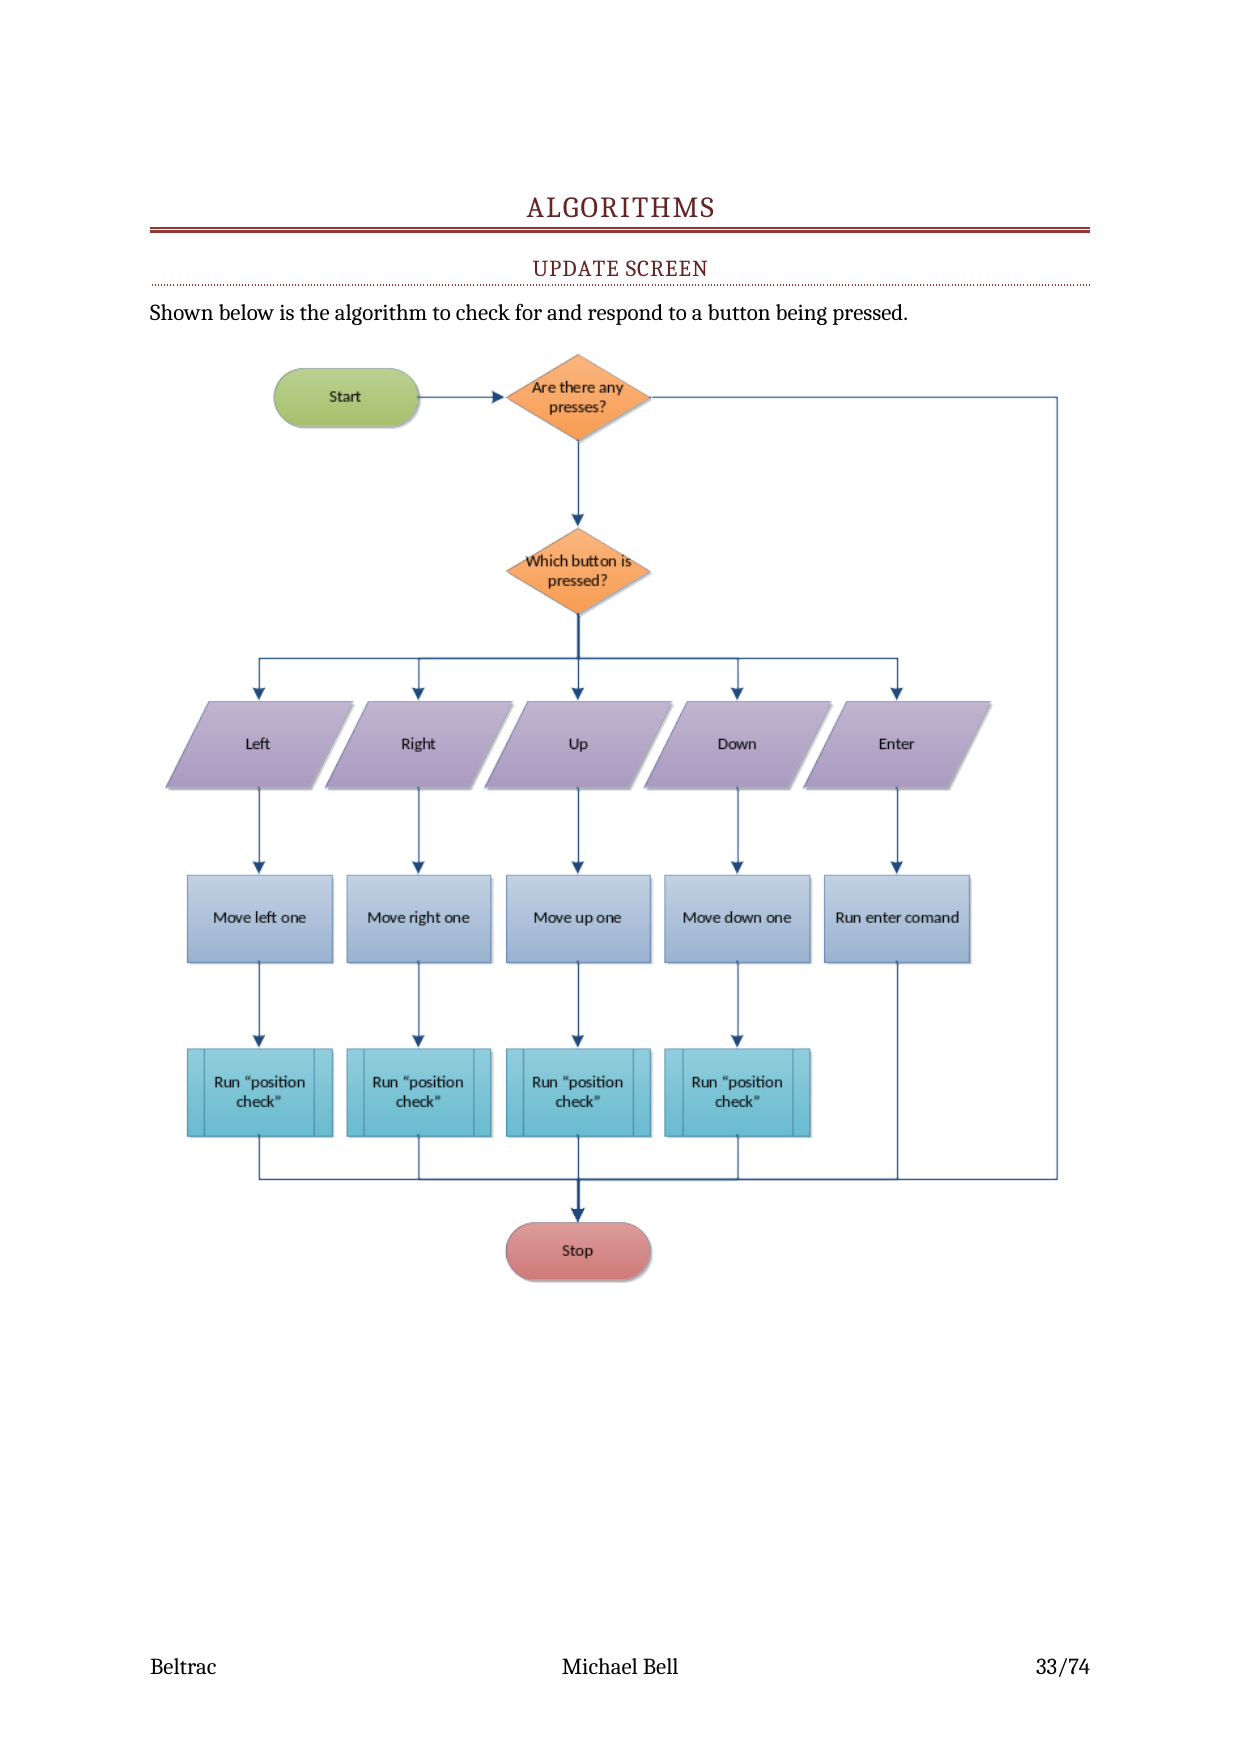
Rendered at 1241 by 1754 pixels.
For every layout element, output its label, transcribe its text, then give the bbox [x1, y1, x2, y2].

subtitle Update Screen [150, 256, 1090, 286]
text Shown below is the algorithm to check for and respond to a button being pressed. [150, 299, 1090, 326]
subtitle Algorithms [150, 192, 1090, 227]
